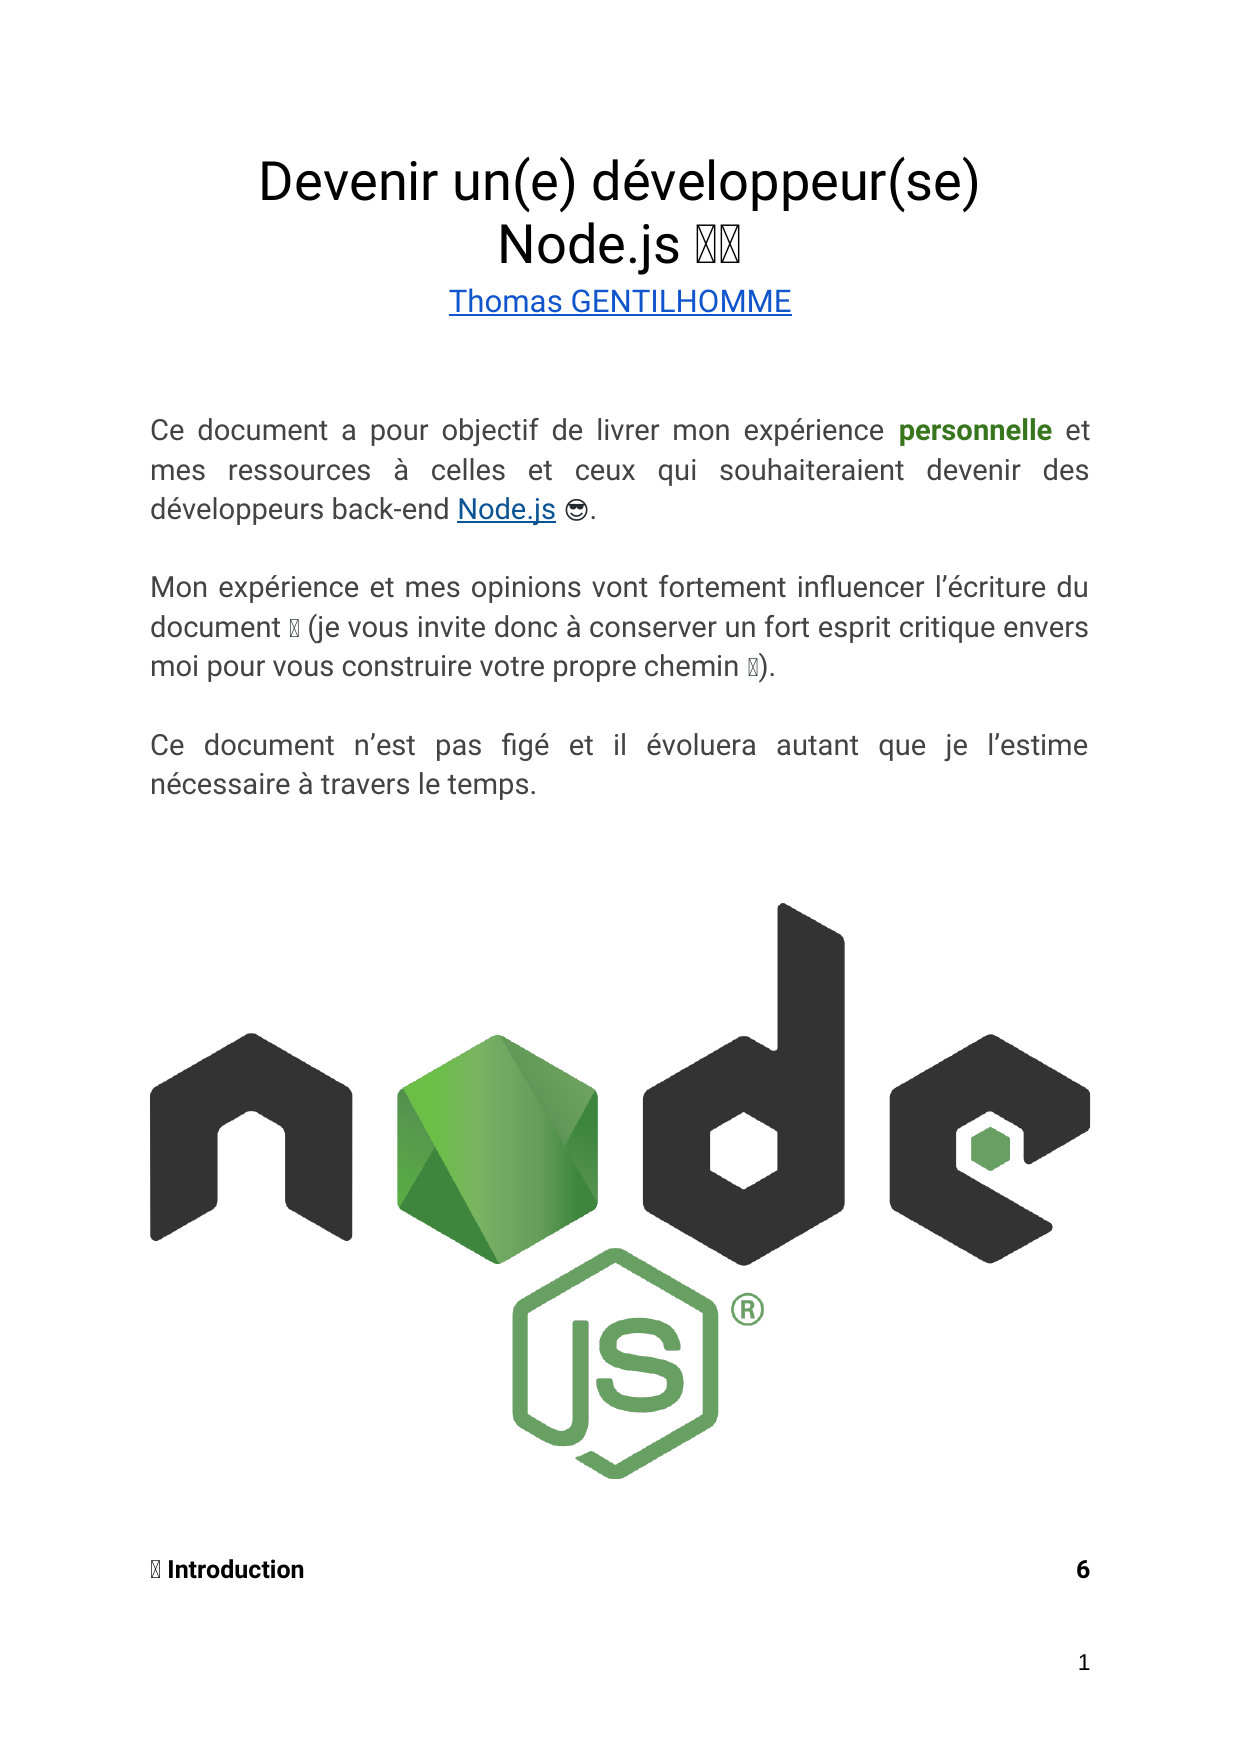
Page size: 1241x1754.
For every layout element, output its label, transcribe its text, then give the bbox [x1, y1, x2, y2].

text Ce document a pour objectif de livrer mon expérience personnelle et mes ressources à celles et ceux qui souhaiteraient devenir des développeurs back-end Node.js 😎. [150, 414, 1090, 526]
text Mon expérience et mes opinions vont fortement influencer l’écriture du document 👿 (je vous invite donc à conserver un fort esprit critique envers moi pour vous construire votre propre chemin 🐤). [150, 571, 1090, 683]
title Devenir un(e) développeur(se) Node.js 🐢🚀 [150, 150, 1090, 277]
picture [150, 903, 1091, 1479]
subtitle Thomas GENTILHOMME [150, 283, 1090, 320]
text Ce document n’est pas figé et il évoluera autant que je l’estime nécessaire à travers le temps. [150, 728, 1090, 801]
